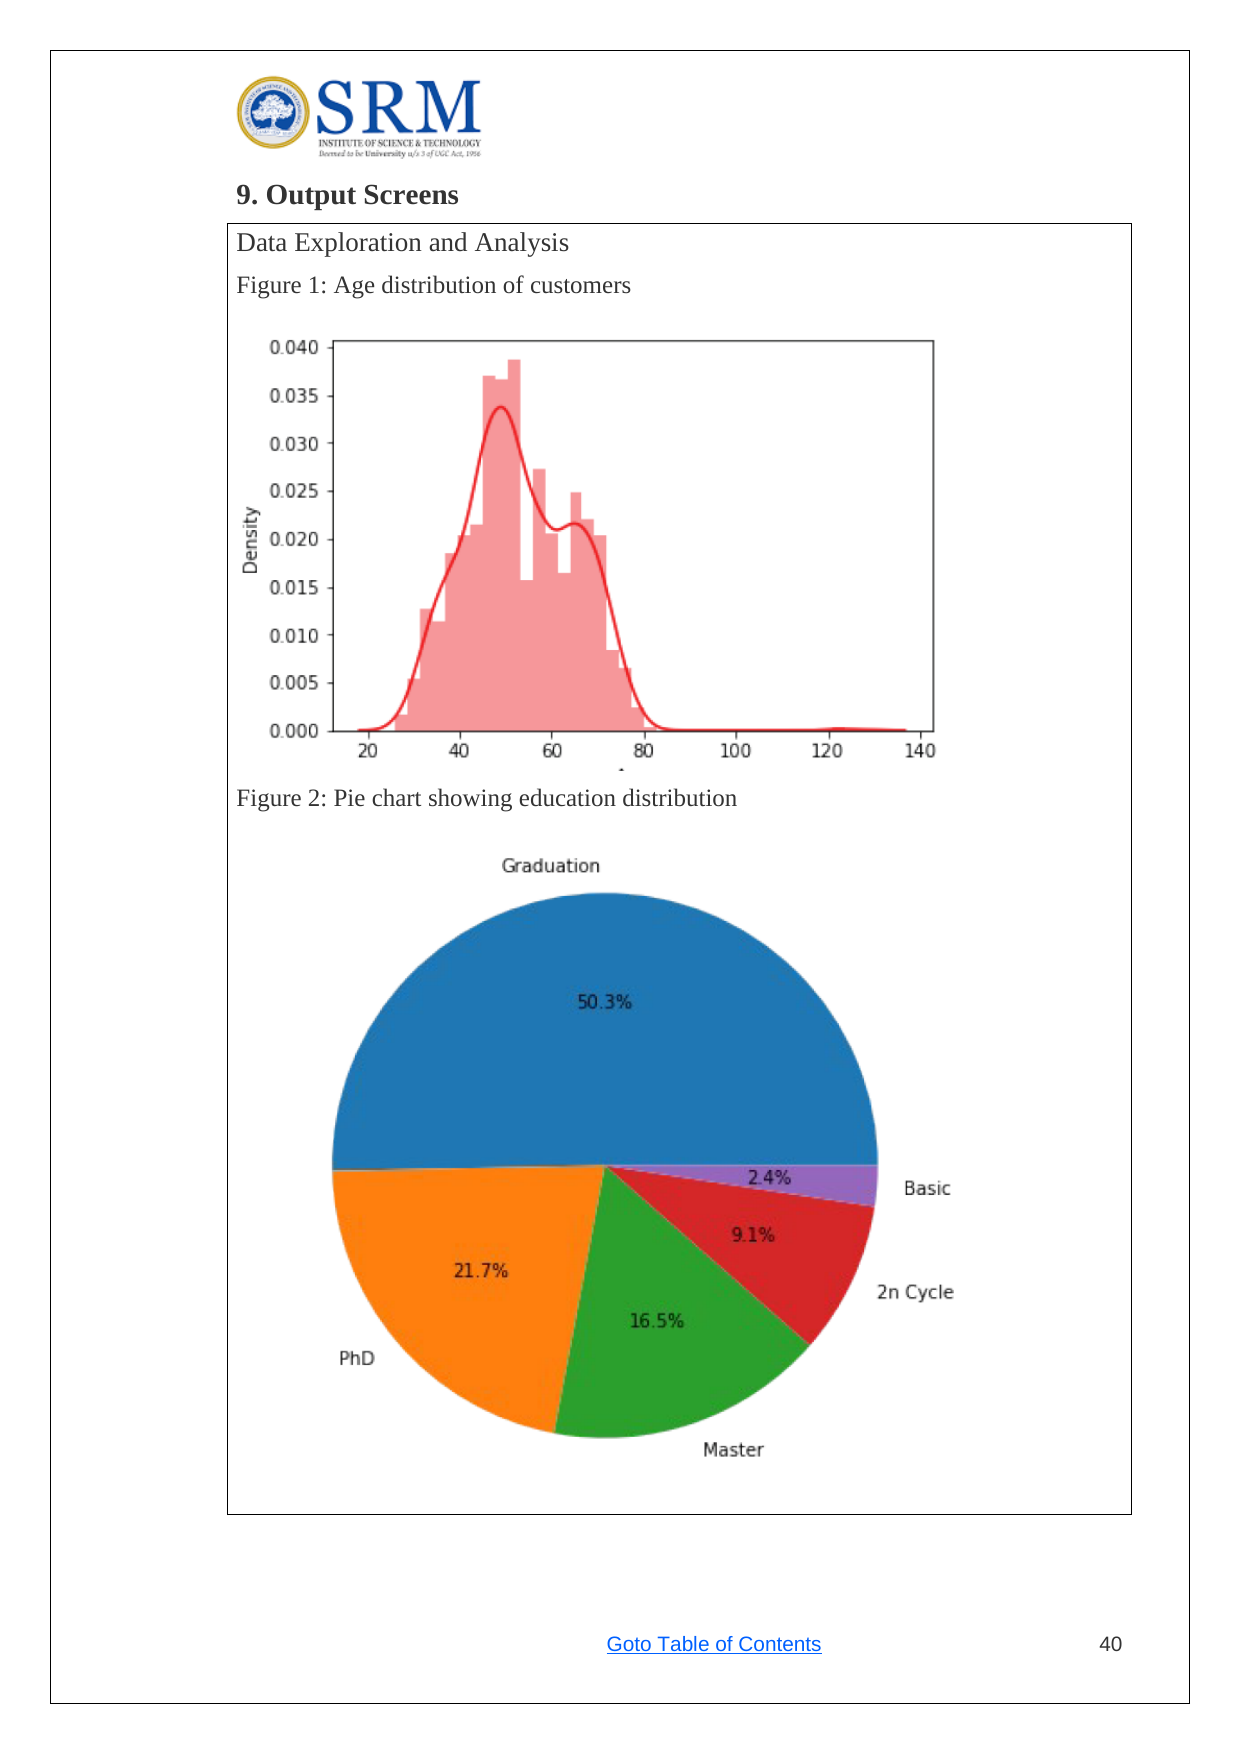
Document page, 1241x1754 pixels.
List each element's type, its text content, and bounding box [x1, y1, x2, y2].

picture [236, 311, 969, 771]
picture [236, 824, 1030, 1466]
text Data Exploration and Analysis [228, 224, 1131, 257]
text 9. Output Screens [236, 177, 1122, 211]
picture [236, 73, 484, 160]
text Figure 1: Age distribution of customers [228, 267, 1131, 299]
text Figure 2: Pie chart showing education distribution [228, 780, 1131, 812]
